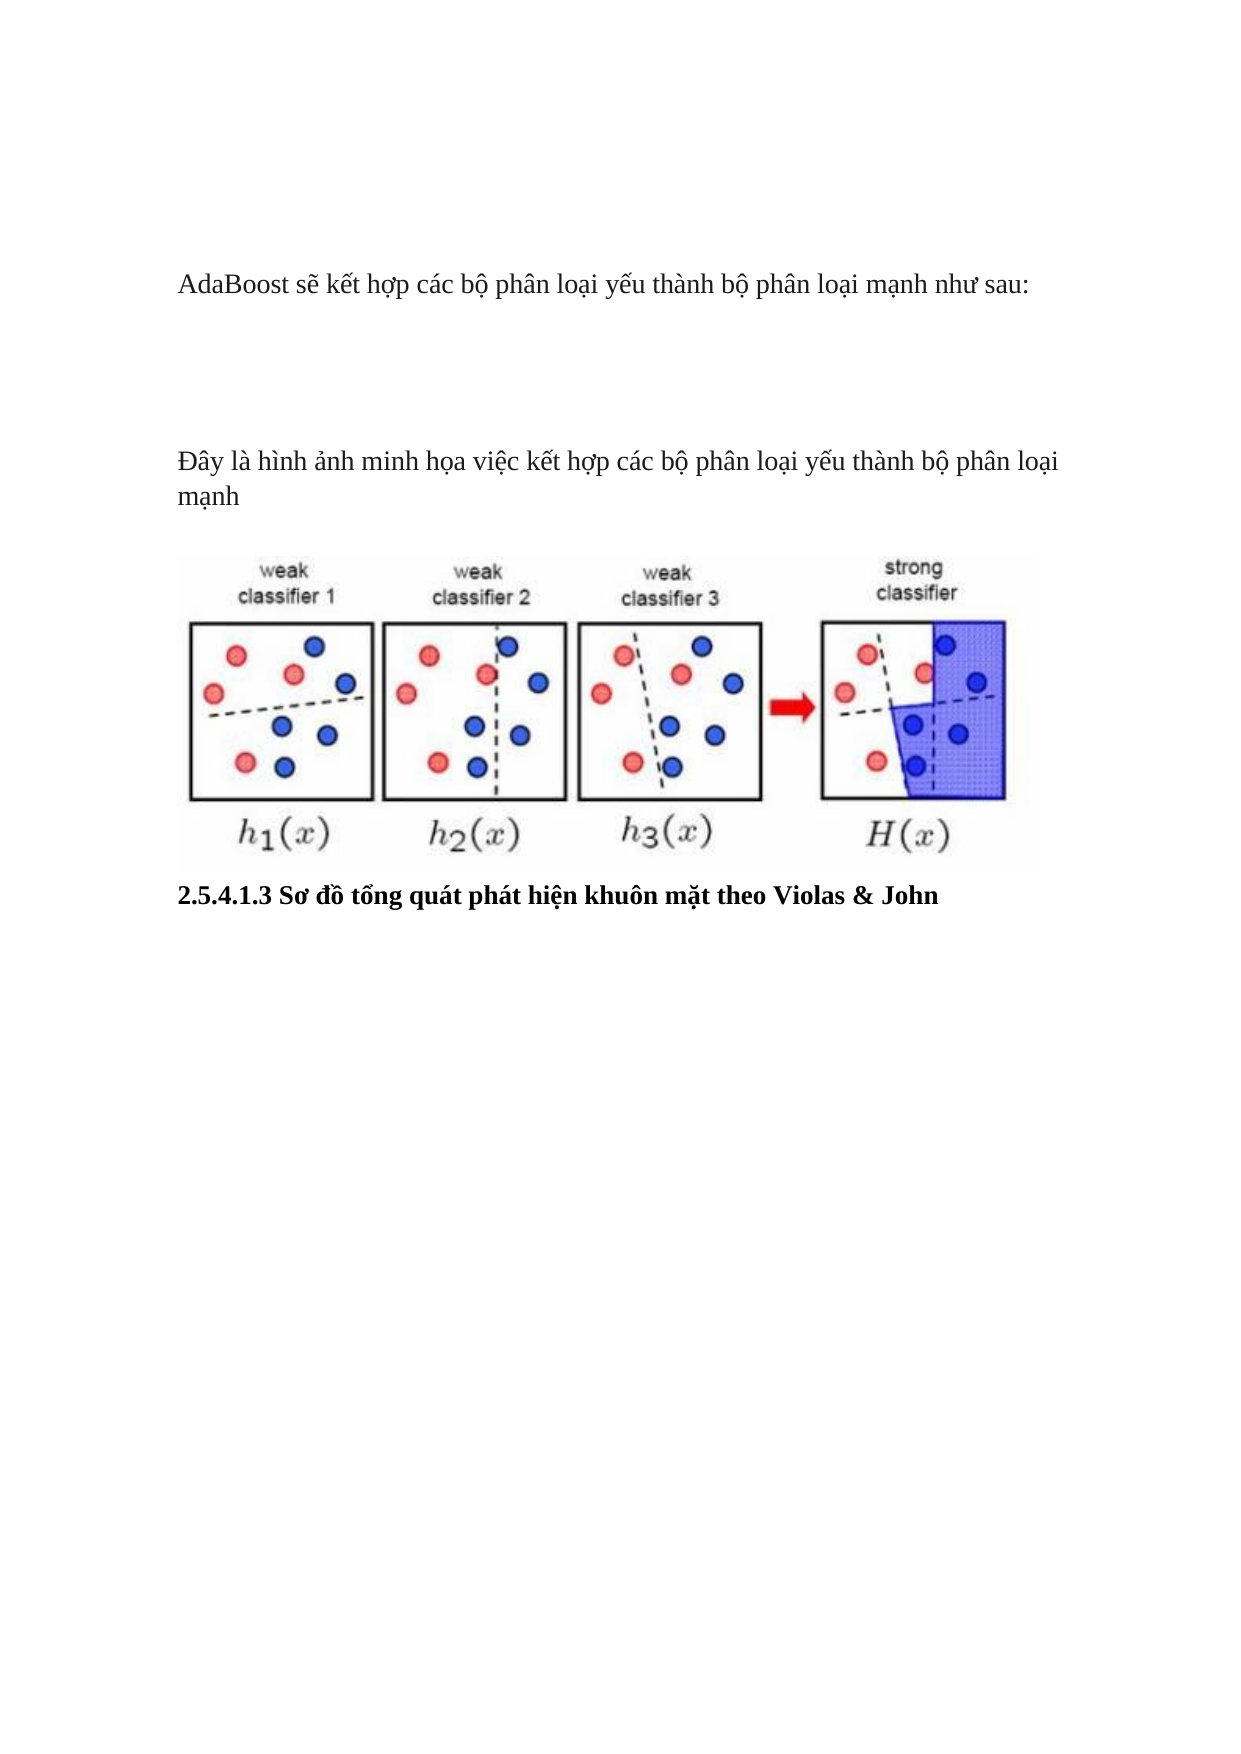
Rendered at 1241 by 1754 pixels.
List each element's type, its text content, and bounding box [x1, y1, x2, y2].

picture [177, 556, 1038, 872]
text AdaBoost sẽ kết hợp các bộ phân loại yếu thành bộ phân loại mạnh như sau: [177, 267, 1122, 299]
text Đây là hình ảnh minh họa việc kết hợp các bộ phân loại yếu thành bộ phân loại mạnh [177, 444, 1122, 512]
text 2.5.4.1.3 Sơ đồ tổng quát phát hiện khuôn mặt theo Violas & John [177, 879, 1122, 911]
